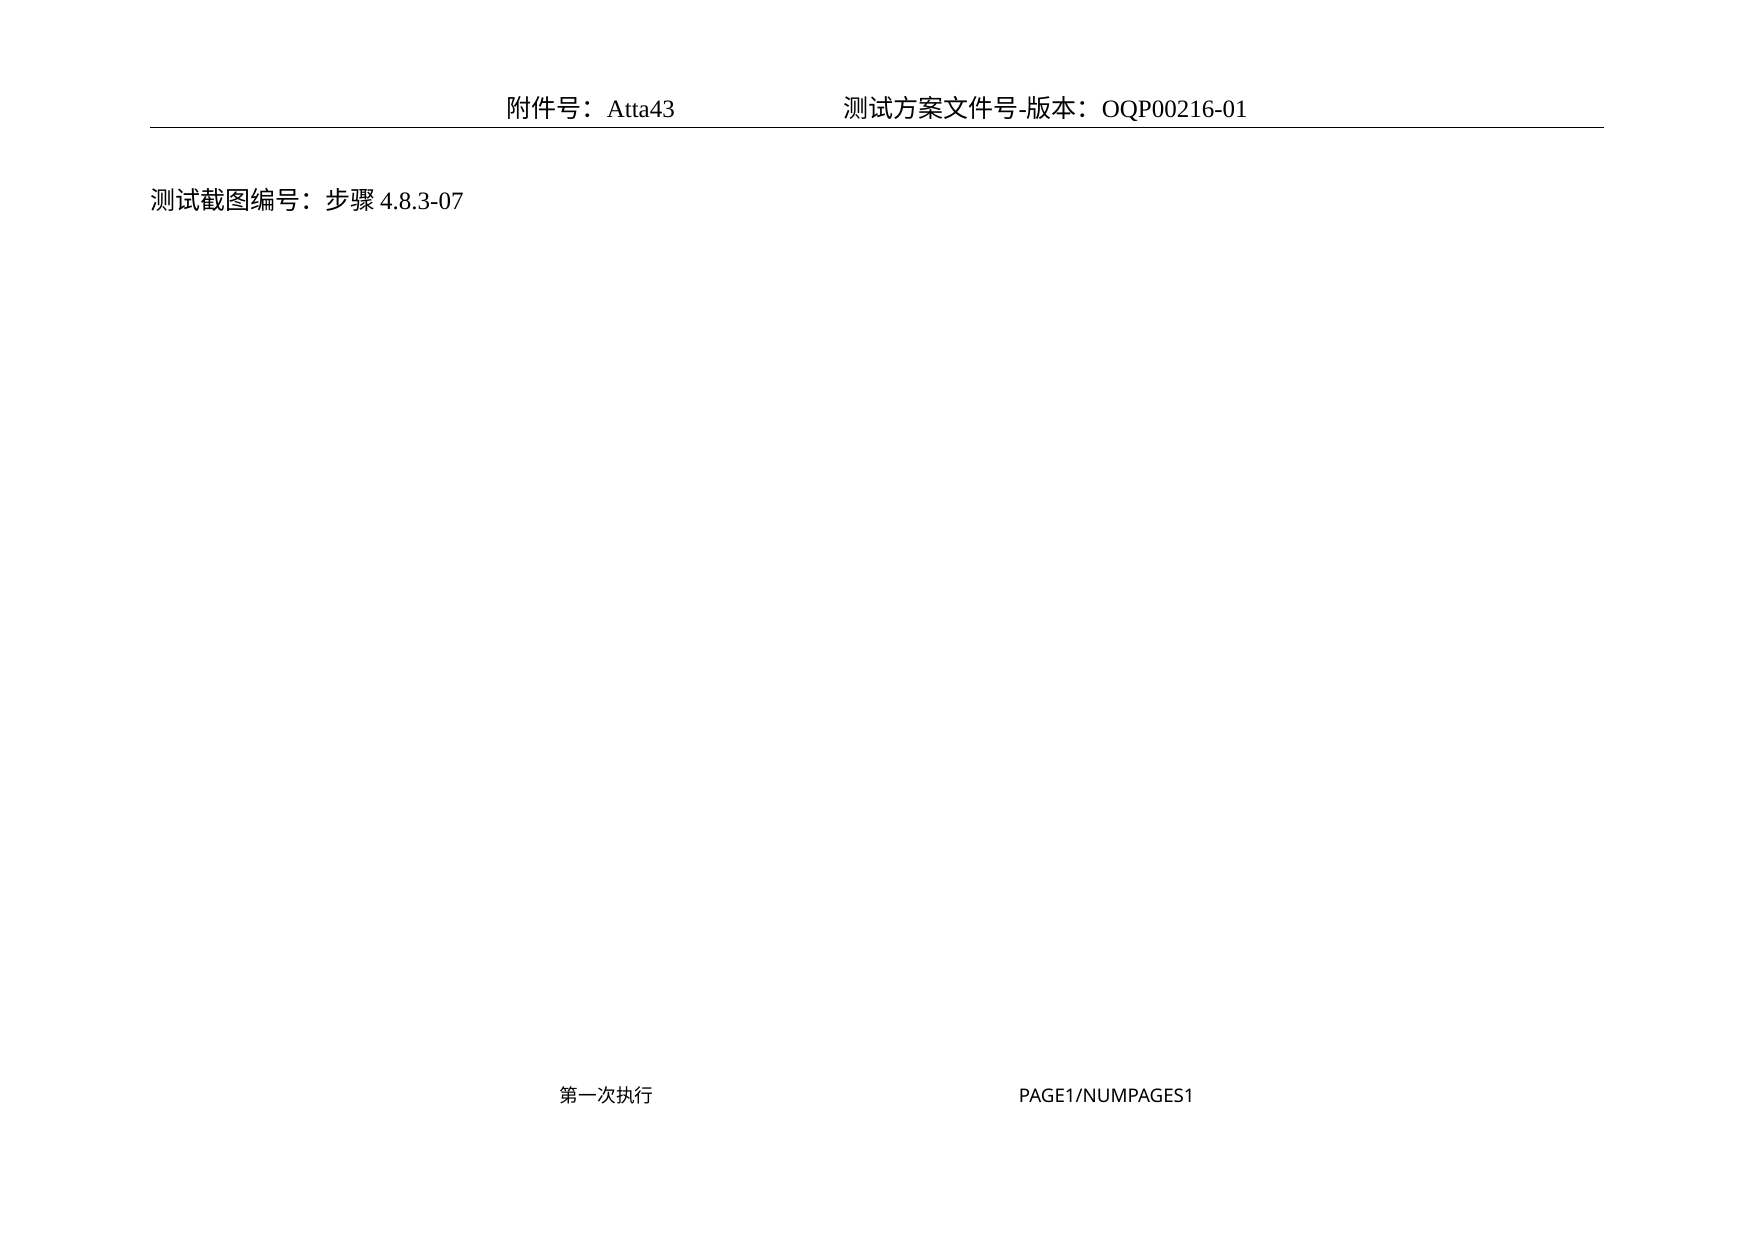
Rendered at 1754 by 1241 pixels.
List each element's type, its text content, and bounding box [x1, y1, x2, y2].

text 测试截图编号：步骤4.8.3-07 [150, 166, 1604, 231]
